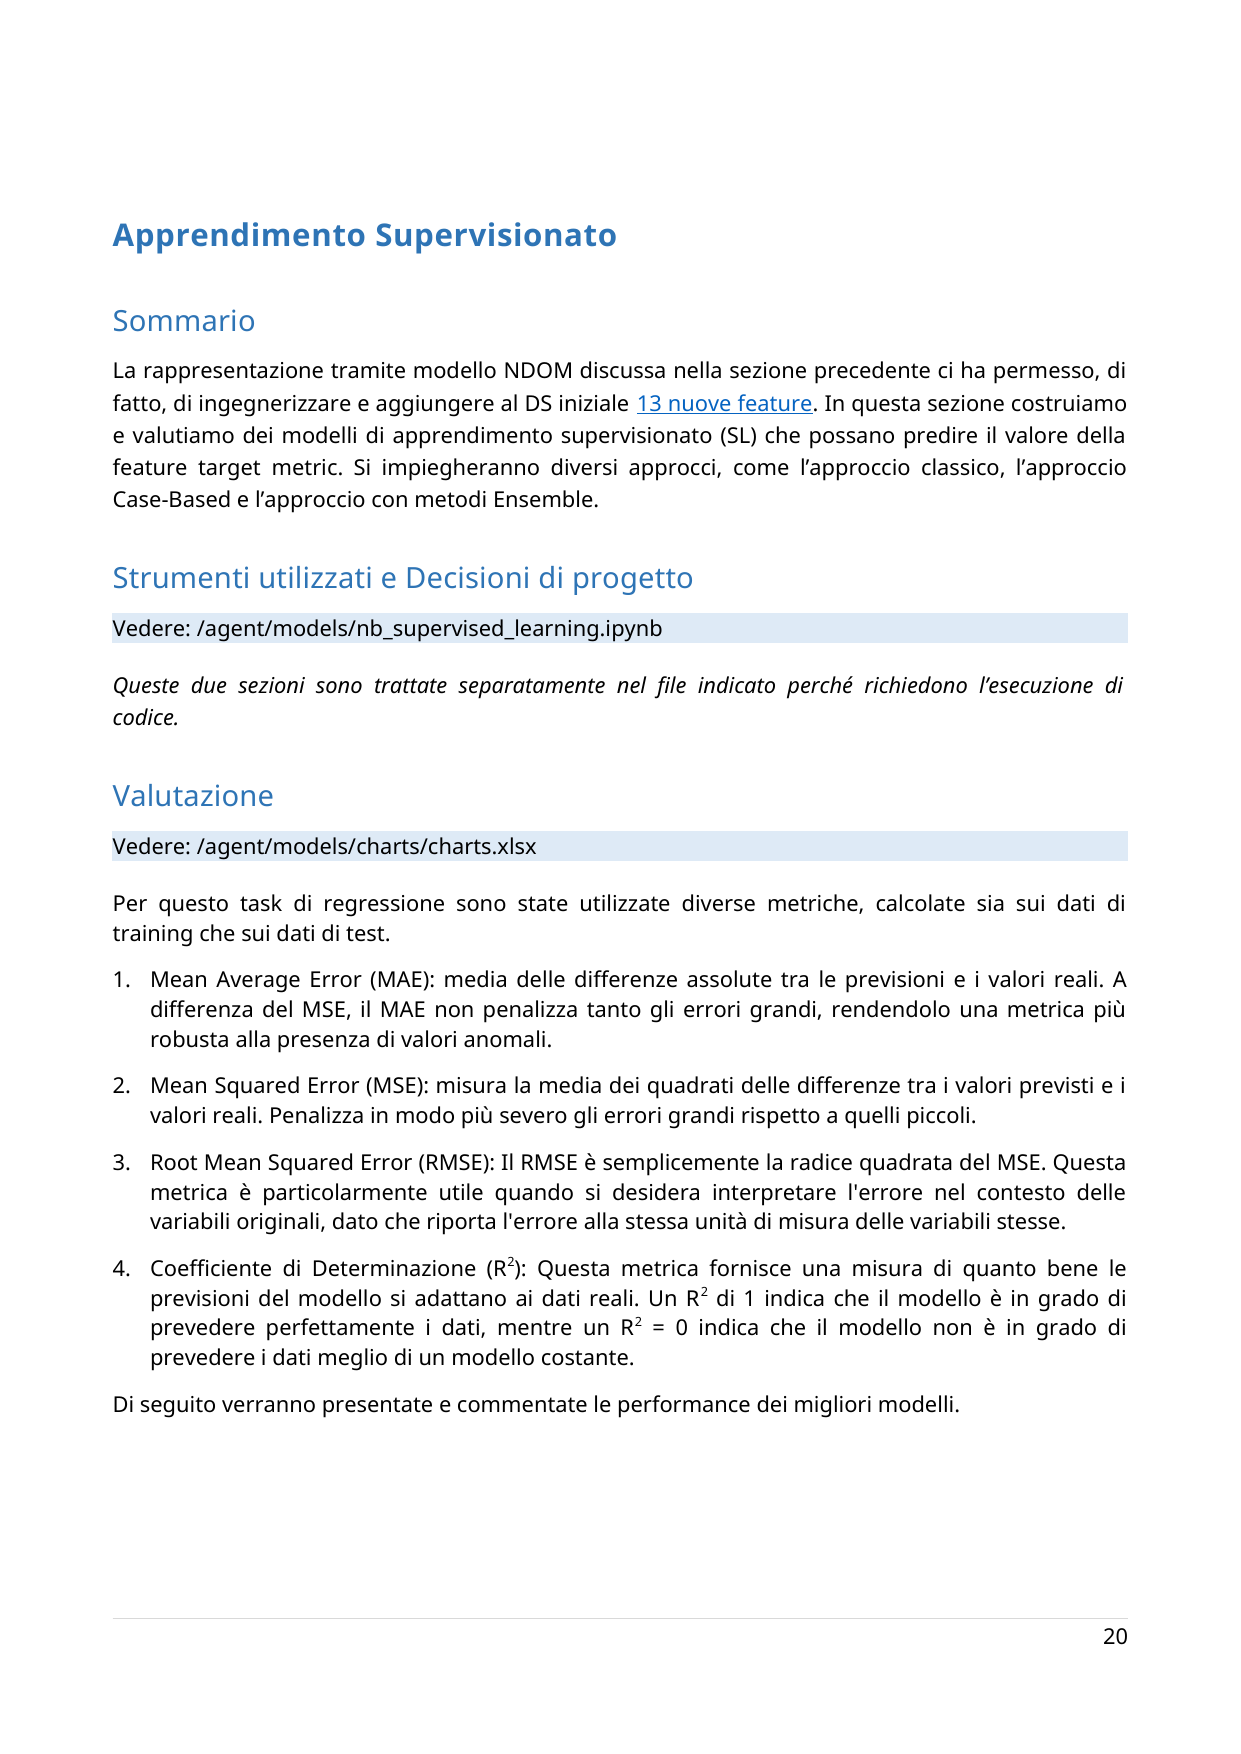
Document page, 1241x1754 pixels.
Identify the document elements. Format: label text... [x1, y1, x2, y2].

subtitle Apprendimento Supervisionato [112, 212, 1128, 255]
text Vedere: /agent/models/nb_supervised_learning.ipynb [112, 613, 1128, 643]
list Mean Average Error (MAE): media delle differenze assolute tra le previsioni e i valori reali. A differenza del MSE, il MAE non penalizza tanto gli errori grandi, rendendolo una metrica più robusta alla presenza di valori anomali. [112, 964, 1128, 1054]
text Di seguito verranno presentate e commentate le performance dei migliori modelli. [112, 1388, 1128, 1418]
subtitle Sommario [112, 300, 1128, 340]
text Per questo task di regressione sono state utilizzate diverse metriche, calcolate sia sui dati di training che sui dati di test. [112, 888, 1128, 948]
text La rappresentazione tramite modello NDOM discussa nella sezione precedente ci ha permesso, di fatto, di ingegnerizzare e aggiungere al DS iniziale 13 nuove feature. In questa sezione costruiamo e valutiamo dei modelli di apprendimento supervisionato (SL) che possano predire il valore della feature target metric. Si impiegheranno diversi approcci, come l’approccio classico, l’approccio Case-Based e l’approccio con metodi Ensemble. [112, 355, 1128, 513]
text Queste due sezioni sono trattate separatamente nel file indicato perché richiedono l’esecuzione di codice. [112, 670, 1128, 732]
list Coefficiente di Determinazione (R2): Questa metrica fornisce una misura di quanto bene le previsioni del modello si adattano ai dati reali. Un R2 di 1 indica che il modello è in grado di prevedere perfettamente i dati, mentre un R2 = 0 indica che il modello non è in grado di prevedere i dati meglio di un modello costante. [112, 1253, 1128, 1372]
subtitle Strumenti utilizzati e Decisioni di progetto [112, 557, 1128, 597]
list Root Mean Squared Error (RMSE): Il RMSE è semplicemente la radice quadrata del MSE. Questa metrica è particolarmente utile quando si desidera interpretare l'errore nel contesto delle variabili originali, dato che riporta l'errore alla stessa unità di misura delle variabili stesse. [112, 1147, 1128, 1236]
text Vedere: /agent/models/charts/charts.xlsx [112, 831, 1128, 861]
subtitle Valutazione [112, 776, 1128, 815]
list Mean Squared Error (MSE): misura la media dei quadrati delle differenze tra i valori previsti e i valori reali. Penalizza in modo più severo gli errori grandi rispetto a quelli piccoli. [112, 1070, 1128, 1130]
